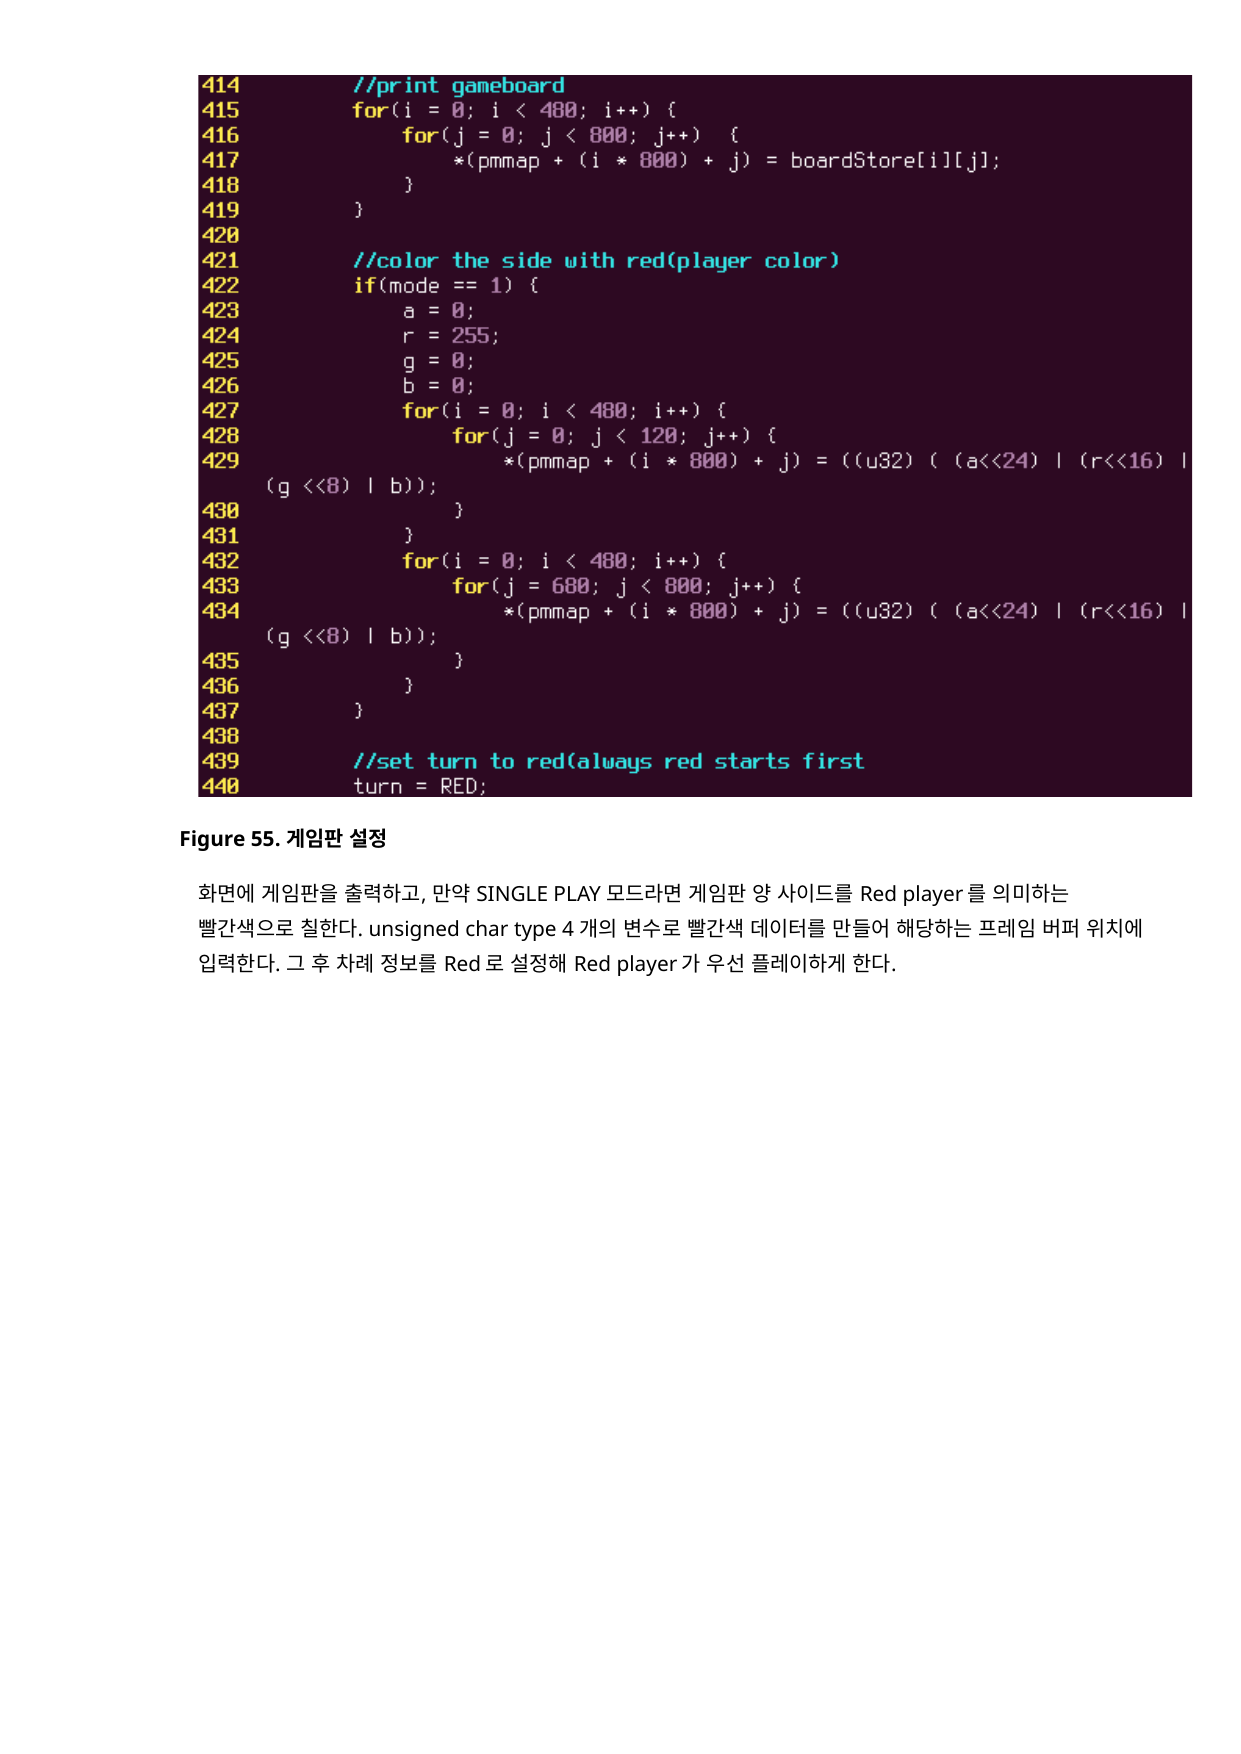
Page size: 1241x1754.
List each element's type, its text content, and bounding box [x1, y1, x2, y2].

list 화면에 게임판을 출력하고, 만약 SINGLE PLAY 모드라면 게임판 양 사이드를 Red player를 의미하는 빨간색으로 칠한다. unsigned char type 4 개의 변수로 빨간색 데이터를 만들어 해당하는 프레임 버퍼 위치에 입력한다. 그 후 차례 정보를 Red로 설정해 Red player가 우선 플레이하게 한다. [198, 877, 1165, 977]
picture [198, 75, 1193, 797]
